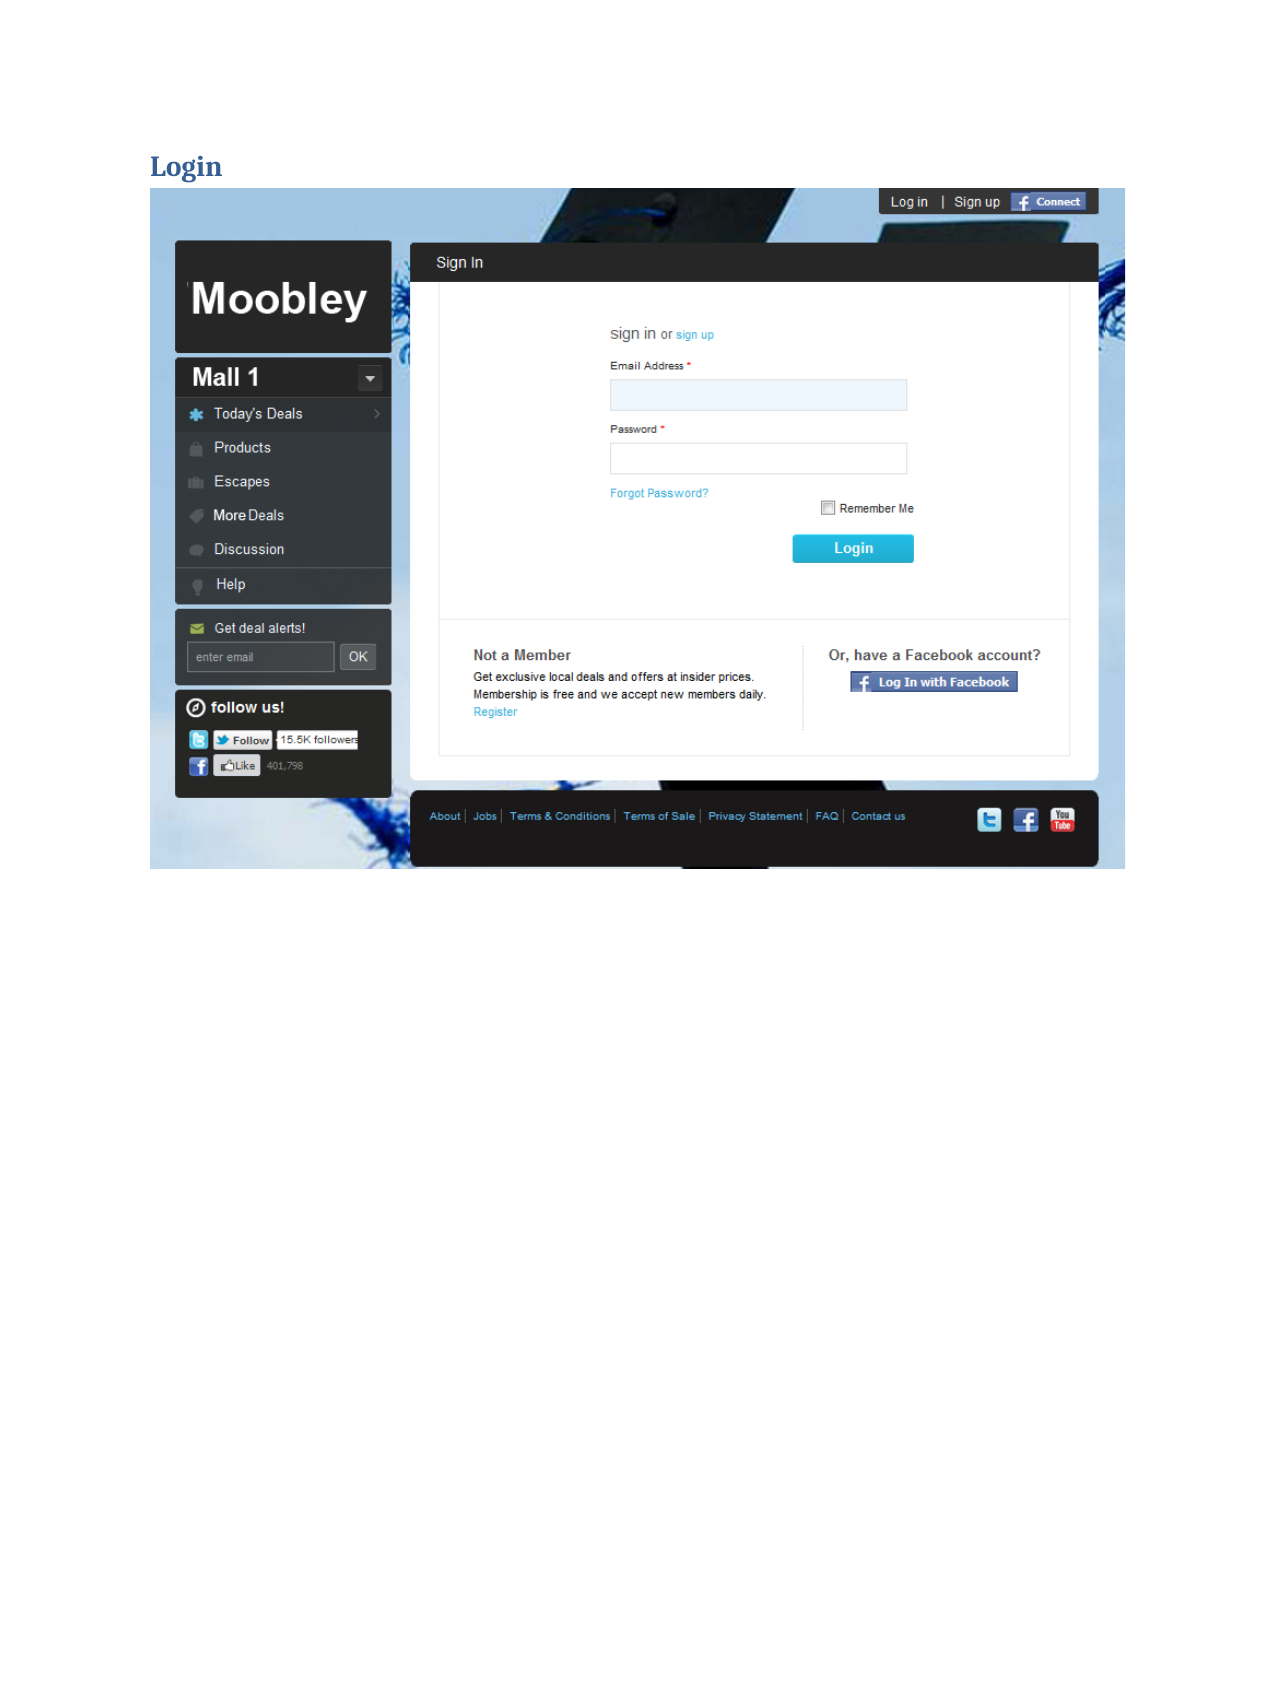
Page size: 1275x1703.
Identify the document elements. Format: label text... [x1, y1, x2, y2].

picture [150, 188, 1125, 869]
subtitle Login [150, 150, 1125, 183]
